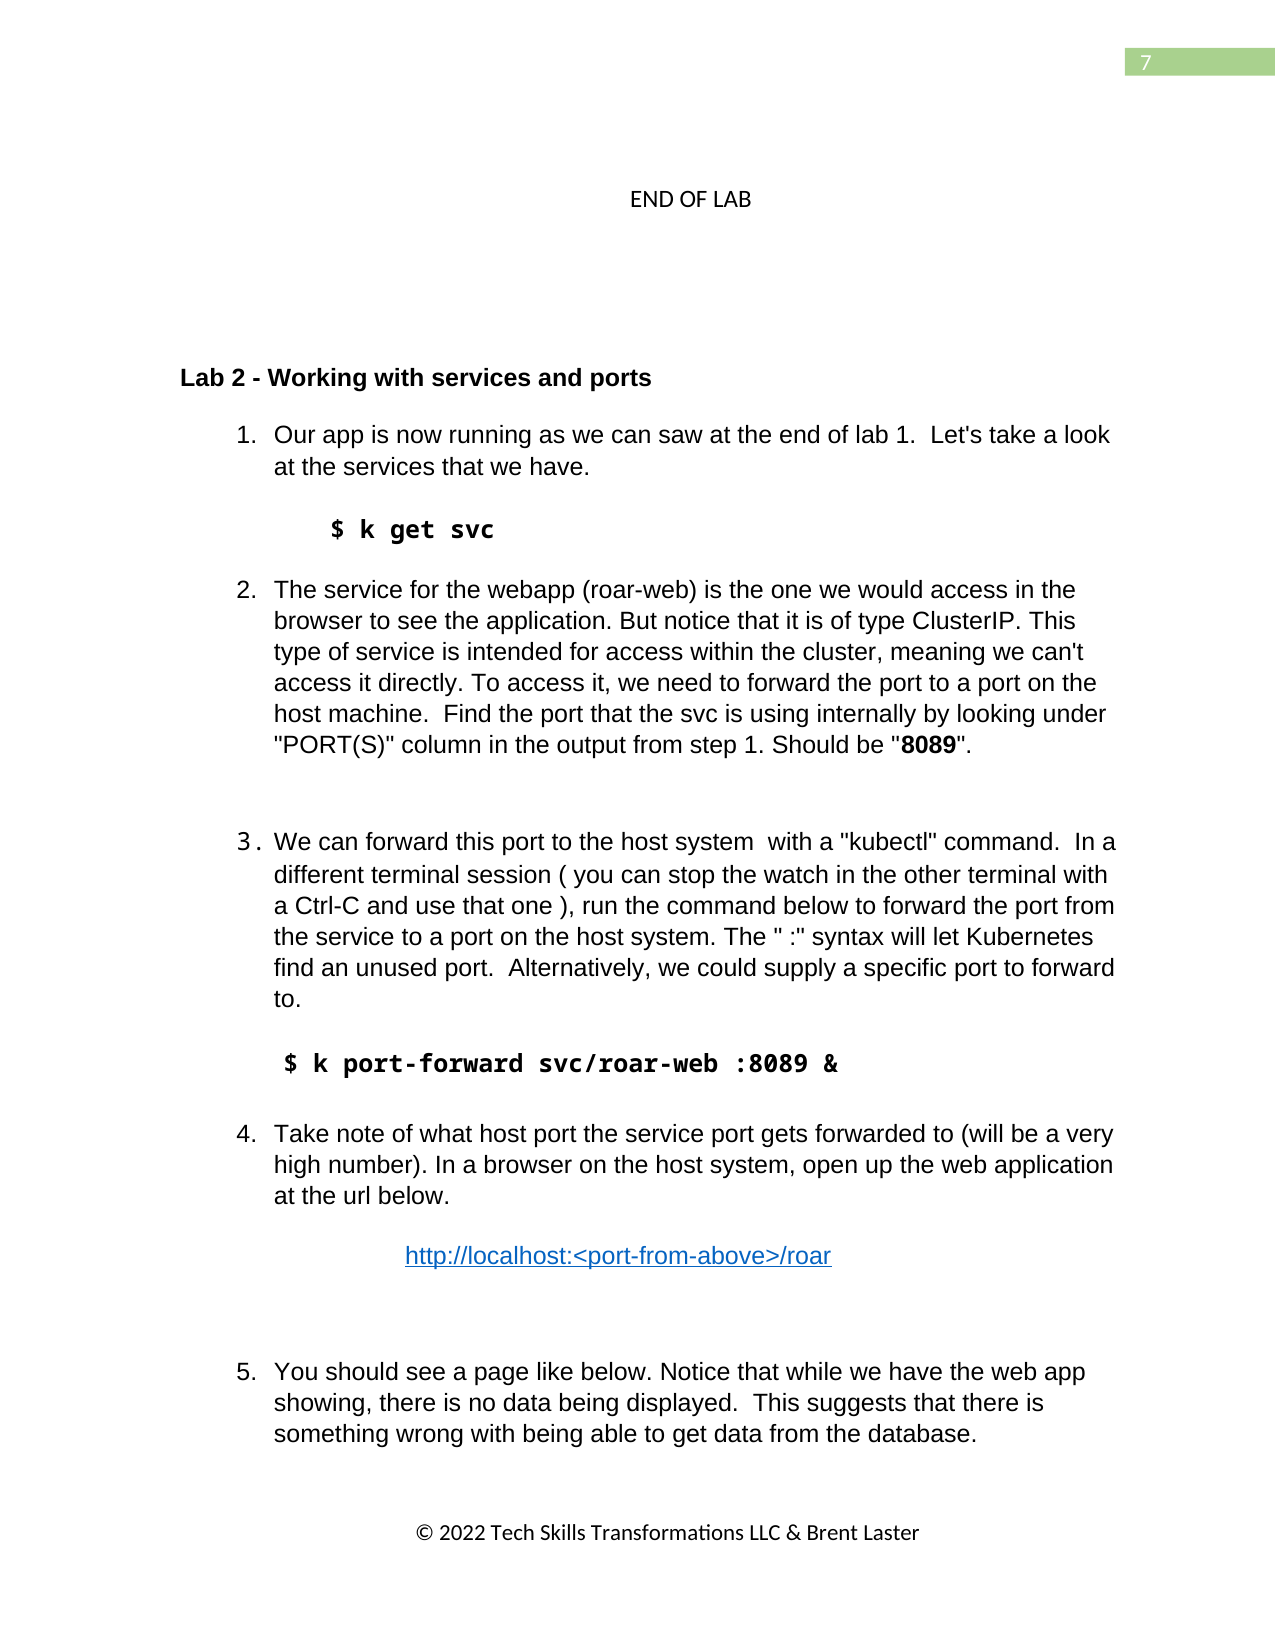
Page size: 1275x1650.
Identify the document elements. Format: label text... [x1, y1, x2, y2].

list You should see a page like below. Notice that while we have the web app showing, there is no data being displayed. This suggests that there is something wrong with being able to get data from the database. [236, 1357, 1125, 1448]
text http://localhost:<port-from-above>/roar [405, 1241, 1125, 1270]
list We can forward this port to the host system with a "kubectl" command. In a different terminal session ( you can stop the watch in the other terminal with a Ctrl-C and use that one ), run the command below to forward the port from the service to a port on the host system. The " :" syntax will let Kubernetes find an unused port. Alternatively, we could supply a specific port to forward to. [236, 823, 1125, 1013]
list The service for the webapp (roar-web) is the one we would access in the browser to see the application. But notice that it is of type ClusterIP. This type of service is intended for access within the cluster, meaning we can't access it directly. To access it, we need to forward the port to a port on the host machine. Find the port that the svc is using internally by looking under "PORT(S)" column in the output from step 1. Should be "8089". [236, 575, 1125, 759]
list Our app is now running as we can saw at the end of lab 1. Let's take a look at the services that we have. [236, 421, 1125, 480]
list Take note of what host port the service port gets forwarded to (will be a very high number). In a browser on the host system, open up the web application at the url below. [236, 1119, 1125, 1209]
text END OF LAB [555, 183, 1125, 214]
list $ k port-forward svc/roar-web :8089 & [283, 1045, 1125, 1079]
text Lab 2 - Working with services and ports [180, 363, 1125, 391]
text $ k get svc [330, 512, 1125, 546]
